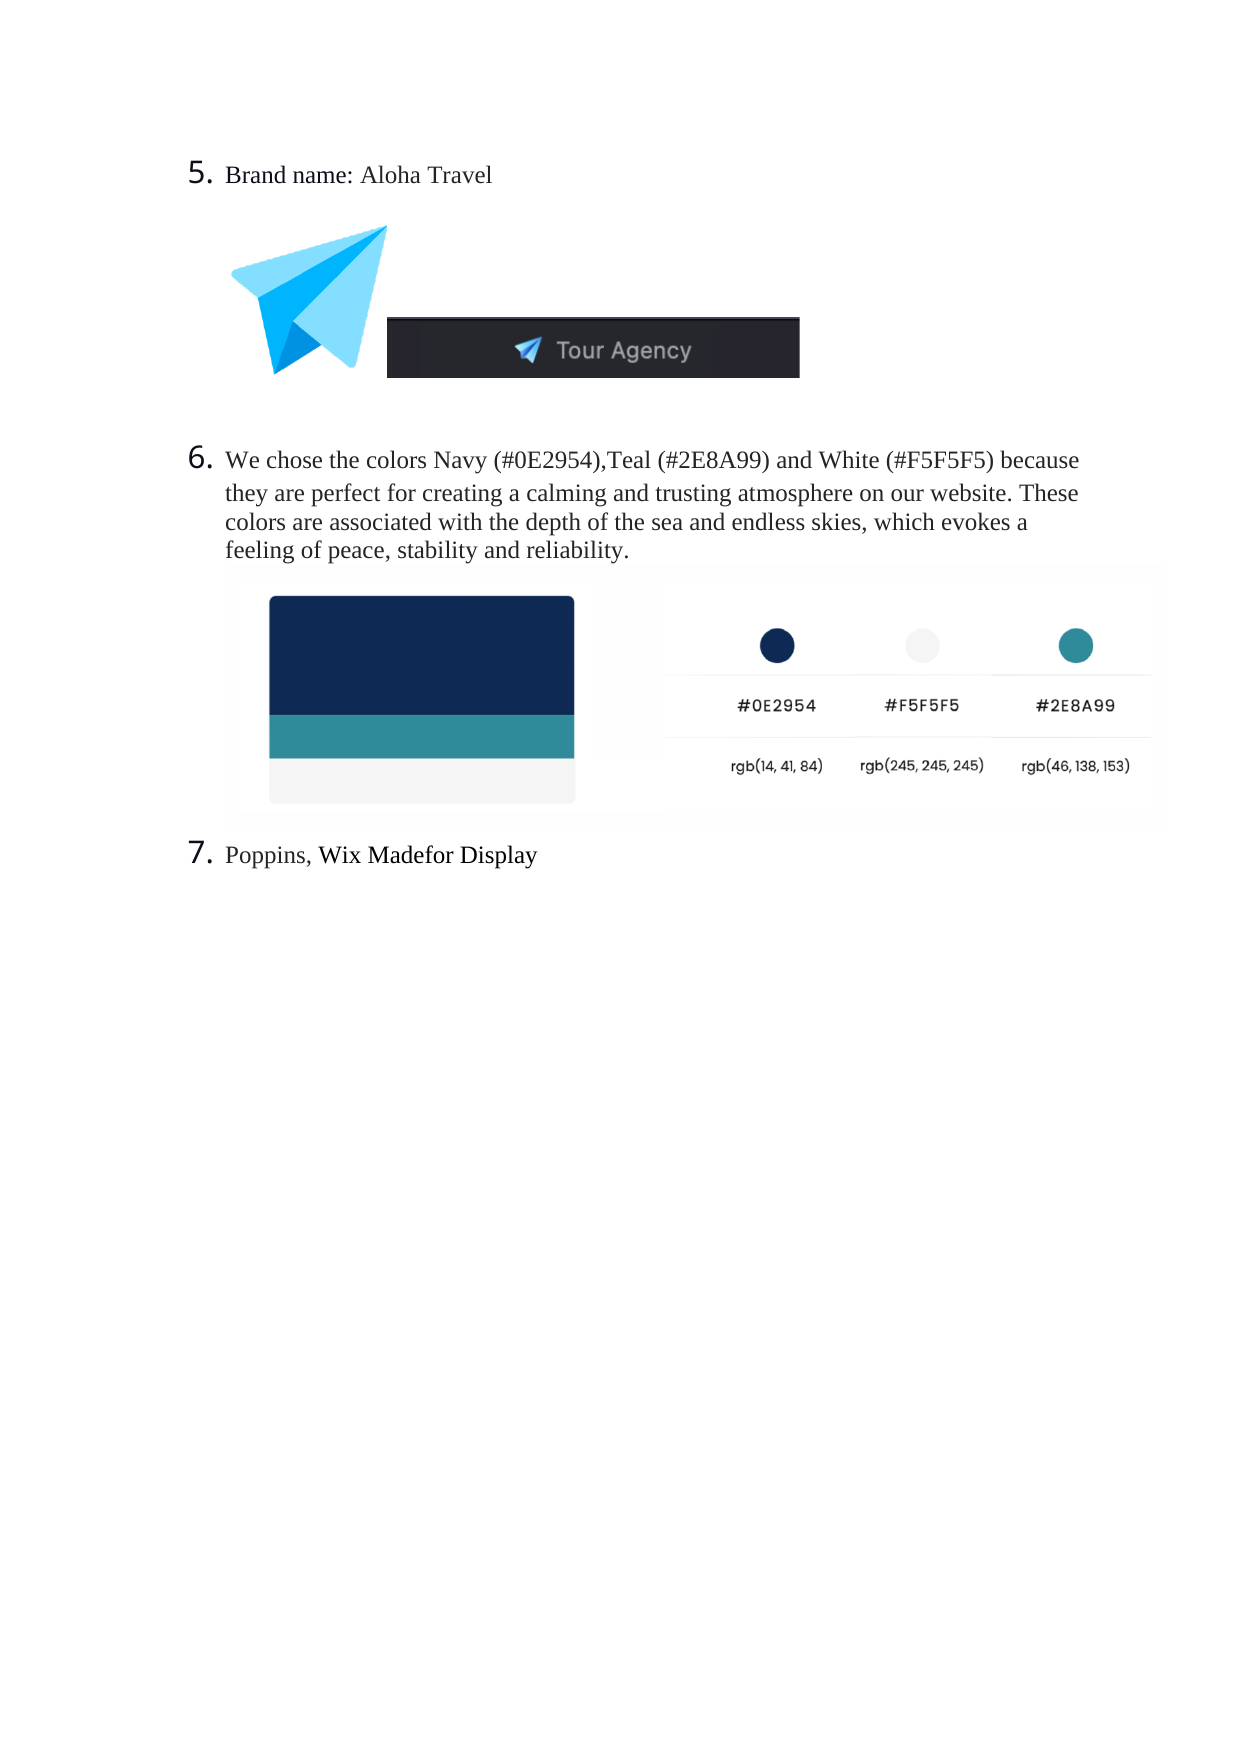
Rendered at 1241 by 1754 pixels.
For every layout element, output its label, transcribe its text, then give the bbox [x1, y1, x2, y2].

picture [225, 564, 1166, 830]
list Poppins, Wix Madefor Display [187, 830, 1090, 873]
picture [231, 221, 800, 378]
list Brand name: Aloha Travel [187, 150, 1090, 193]
